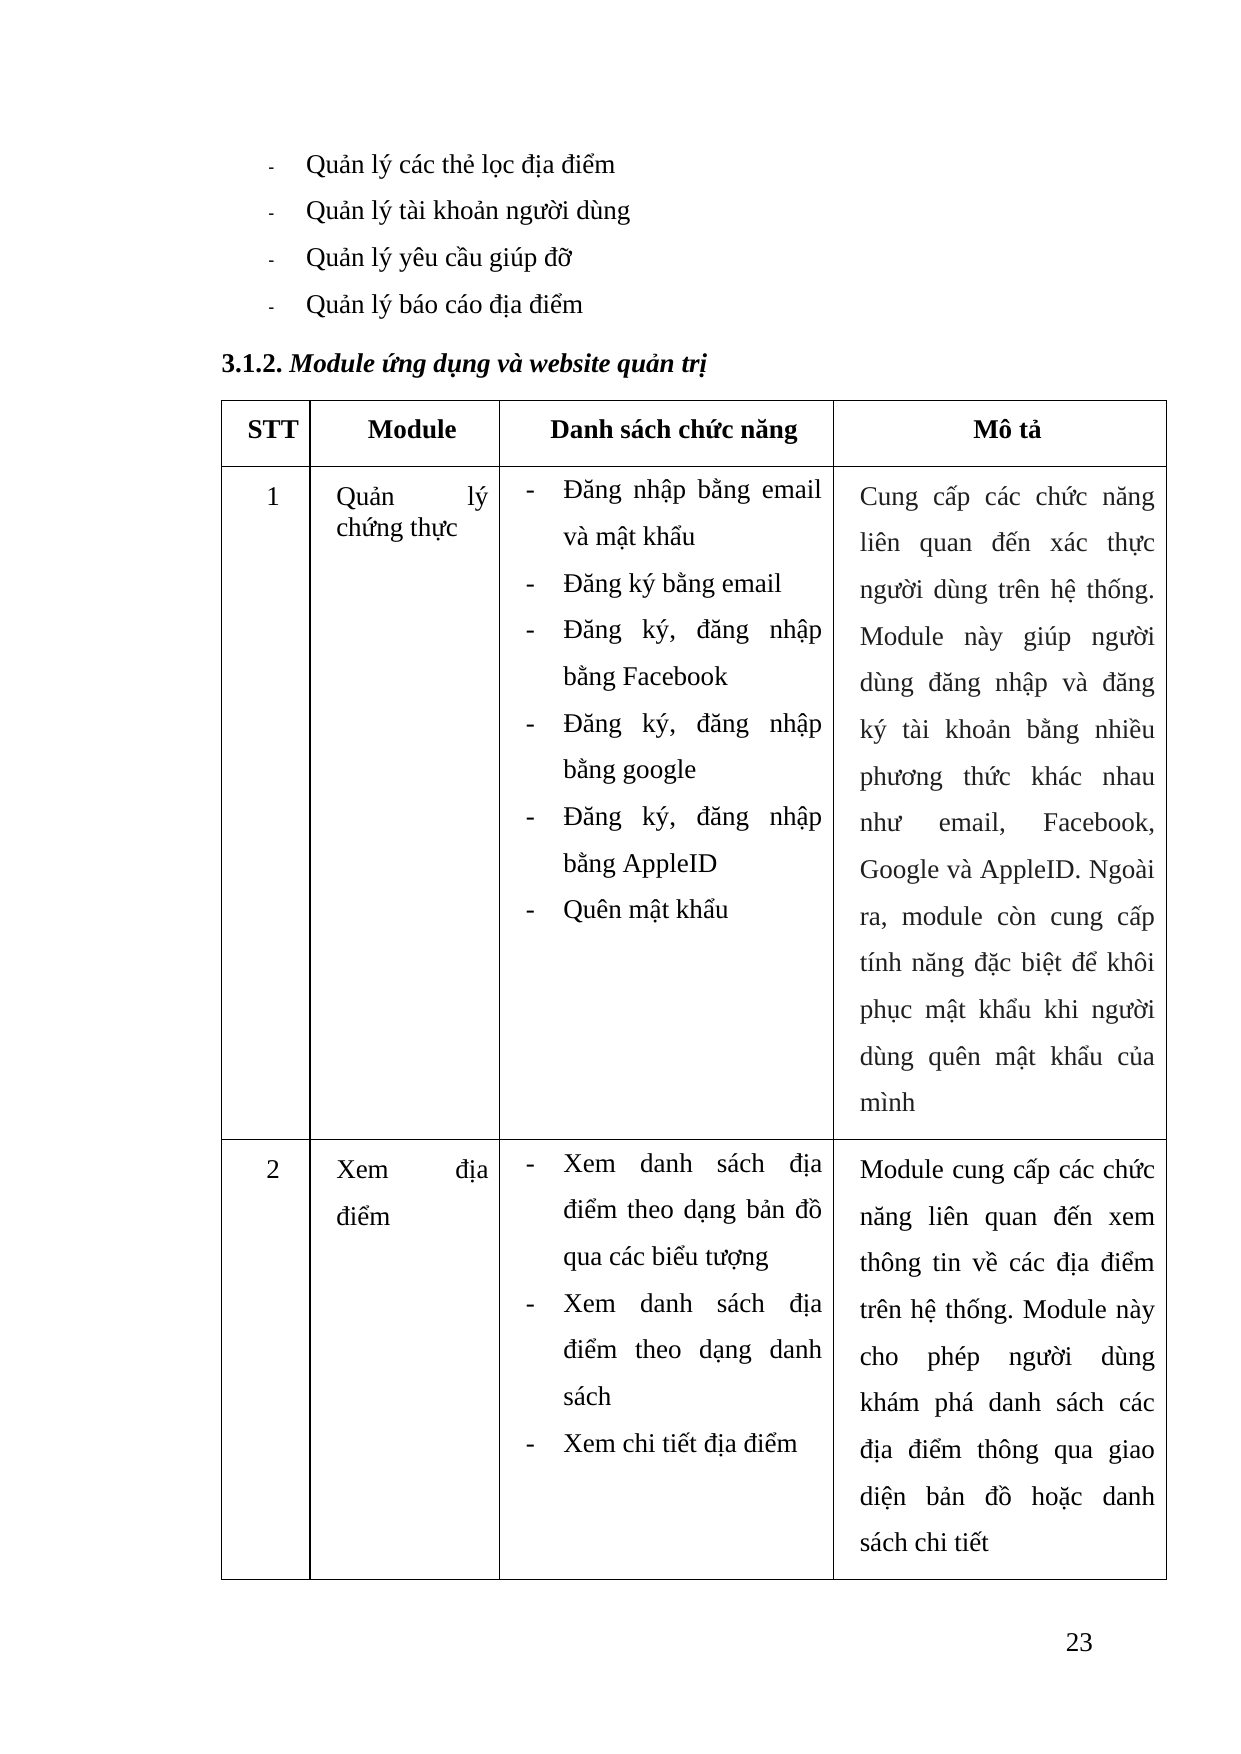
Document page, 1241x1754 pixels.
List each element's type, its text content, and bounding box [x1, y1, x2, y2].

list Quản lý các thẻ lọc địa điểm [268, 148, 1092, 179]
table_cell Quản lý chứng thực [311, 467, 499, 1139]
table_cell Xem địa điểm [311, 1140, 499, 1579]
table_header Danh sách chức năng [500, 401, 833, 466]
table_cell 2 [222, 1140, 309, 1579]
list Quản lý yêu cầu giúp đỡ [268, 241, 1092, 272]
table_header STT [222, 401, 309, 466]
table_cell Cung cấp các chức năng liên quan đến xác thực người dùng trên hệ thống. Module này giúp người dùng đăng nhập và đăng ký tài khoản bằng nhiều phương thức khác nhau như email, Facebook, Google và AppleID. Ngoài ra, module còn cung cấp tính năng đặc biệt để khôi phục mật khẩu khi người dùng quên mật khẩu của mình [834, 467, 1166, 1139]
list Quản lý tài khoản người dùng [268, 194, 1092, 226]
table_cell 1 [222, 467, 309, 1139]
table_cell Xem danh sách địa điểm theo dạng bản đồ qua các biểu tượng Xem danh sách địa điểm theo dạng danh sách Xem chi tiết địa điểm [500, 1140, 833, 1579]
table_cell Module cung cấp các chức năng liên quan đến xem thông tin về các địa điểm trên hệ thống. Module này cho phép người dùng khám phá danh sách các địa điểm thông qua giao diện bản đồ hoặc danh sách chi tiết [834, 1140, 1166, 1579]
subtitle Module ứng dụng và website quản trị [221, 347, 1092, 378]
table_header Module [311, 401, 499, 466]
table_header Mô tả [834, 401, 1166, 466]
list Quản lý báo cáo địa điểm [268, 288, 1092, 319]
table_cell Đăng nhập bằng email và mật khẩu Đăng ký bằng email Đăng ký, đăng nhập bằng Facebook Đăng ký, đăng nhập bằng google Đăng ký, đăng nhập bằng AppleID Quên mật khẩu [500, 467, 833, 1139]
